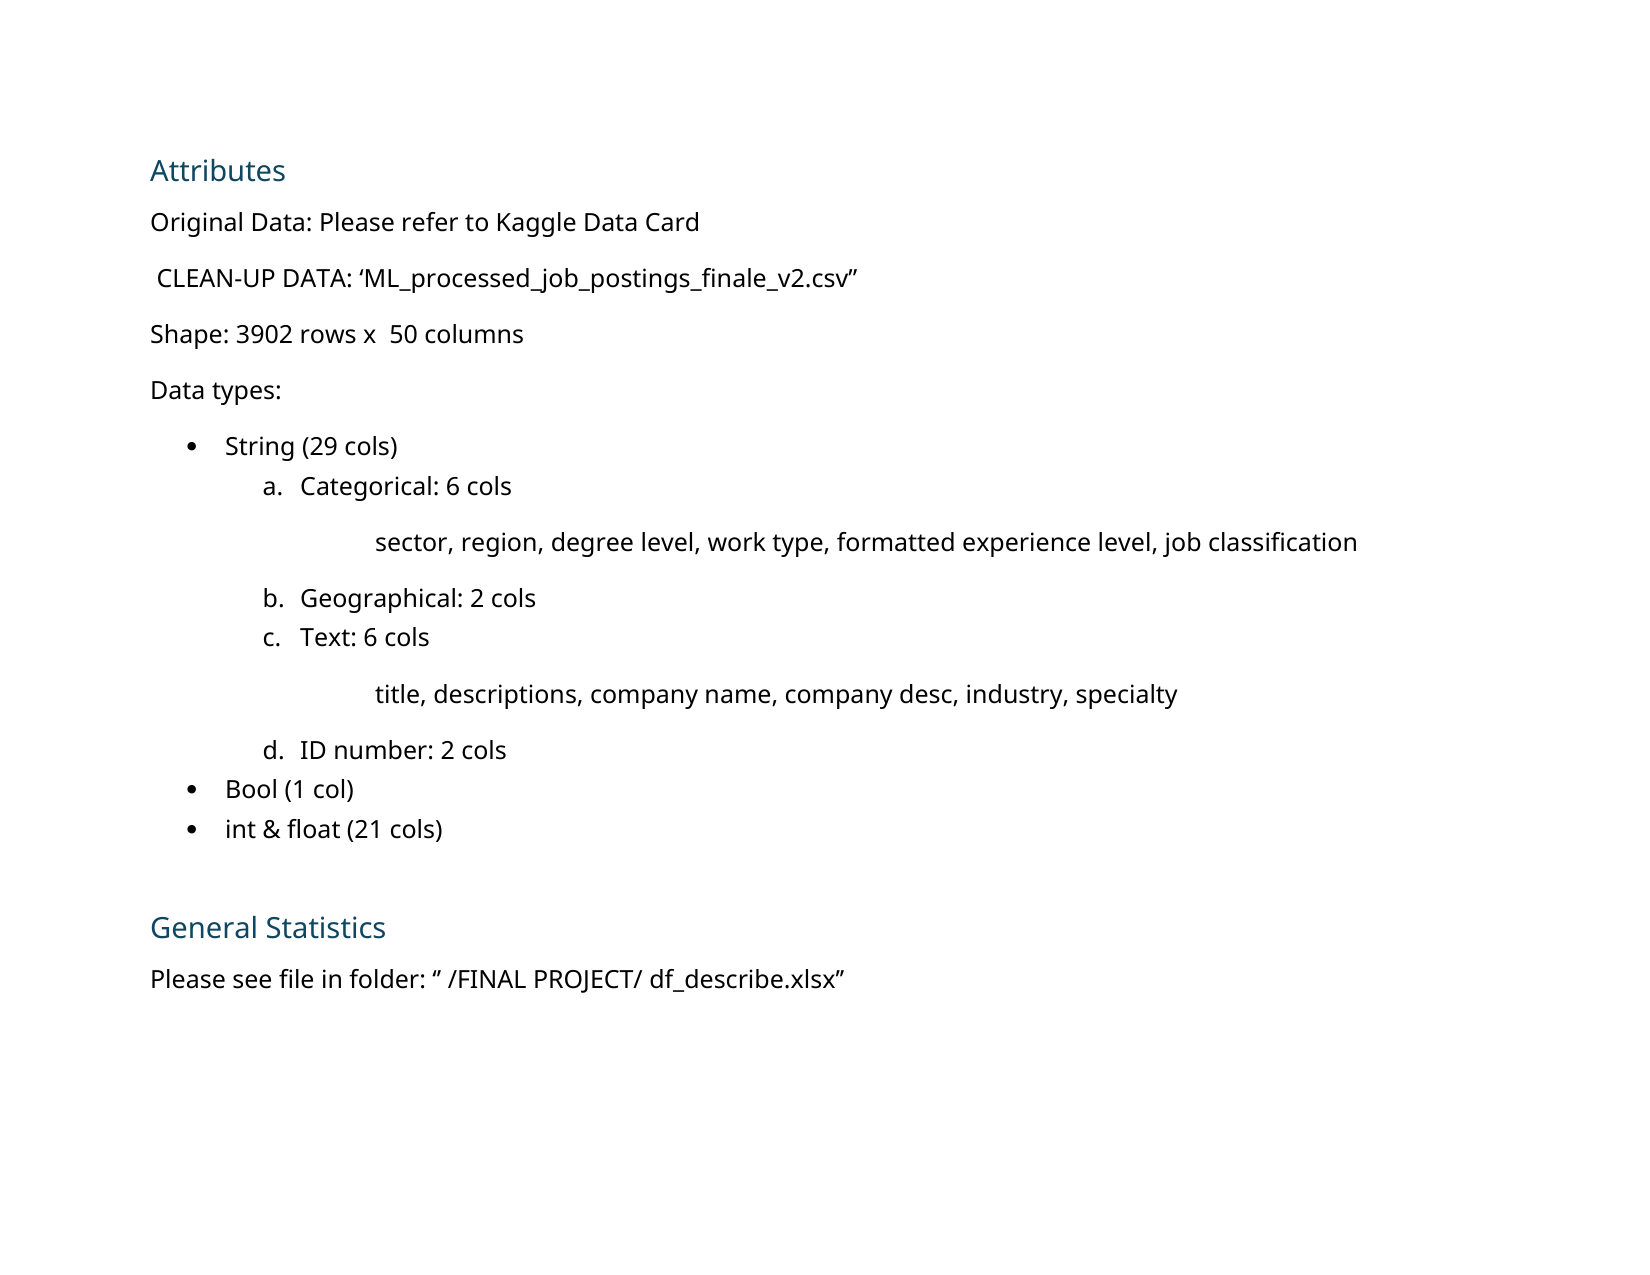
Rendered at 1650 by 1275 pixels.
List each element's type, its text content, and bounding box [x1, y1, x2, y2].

text sector, region, degree level, work type, formatted experience level, job classification [300, 524, 1500, 558]
subtitle General Statistics [150, 907, 1500, 947]
list Geographical: 2 cols [262, 581, 1500, 615]
list Text: 6 cols [262, 620, 1500, 654]
text title, descriptions, company name, company desc, industry, specialty [300, 676, 1500, 710]
list int & float (21 cols) [187, 811, 1500, 845]
text Original Data: Please refer to Kaggle Data Card [150, 204, 1500, 238]
text Data types: [150, 373, 1500, 407]
list Categorical: 6 cols [262, 468, 1500, 502]
text Please see file in folder: ‘’ /FINAL PROJECT/ df_describe.xlsx’’ [150, 961, 1500, 995]
text CLEAN-UP DATA: ‘ML_processed_job_postings_finale_v2.csv” [150, 260, 1500, 294]
list ID number: 2 cols [262, 732, 1500, 766]
list String (29 cols) [187, 429, 1500, 463]
subtitle Attributes [150, 150, 1500, 190]
text Shape: 3902 rows x 50 columns [150, 317, 1500, 351]
list Bool (1 col) [187, 772, 1500, 806]
